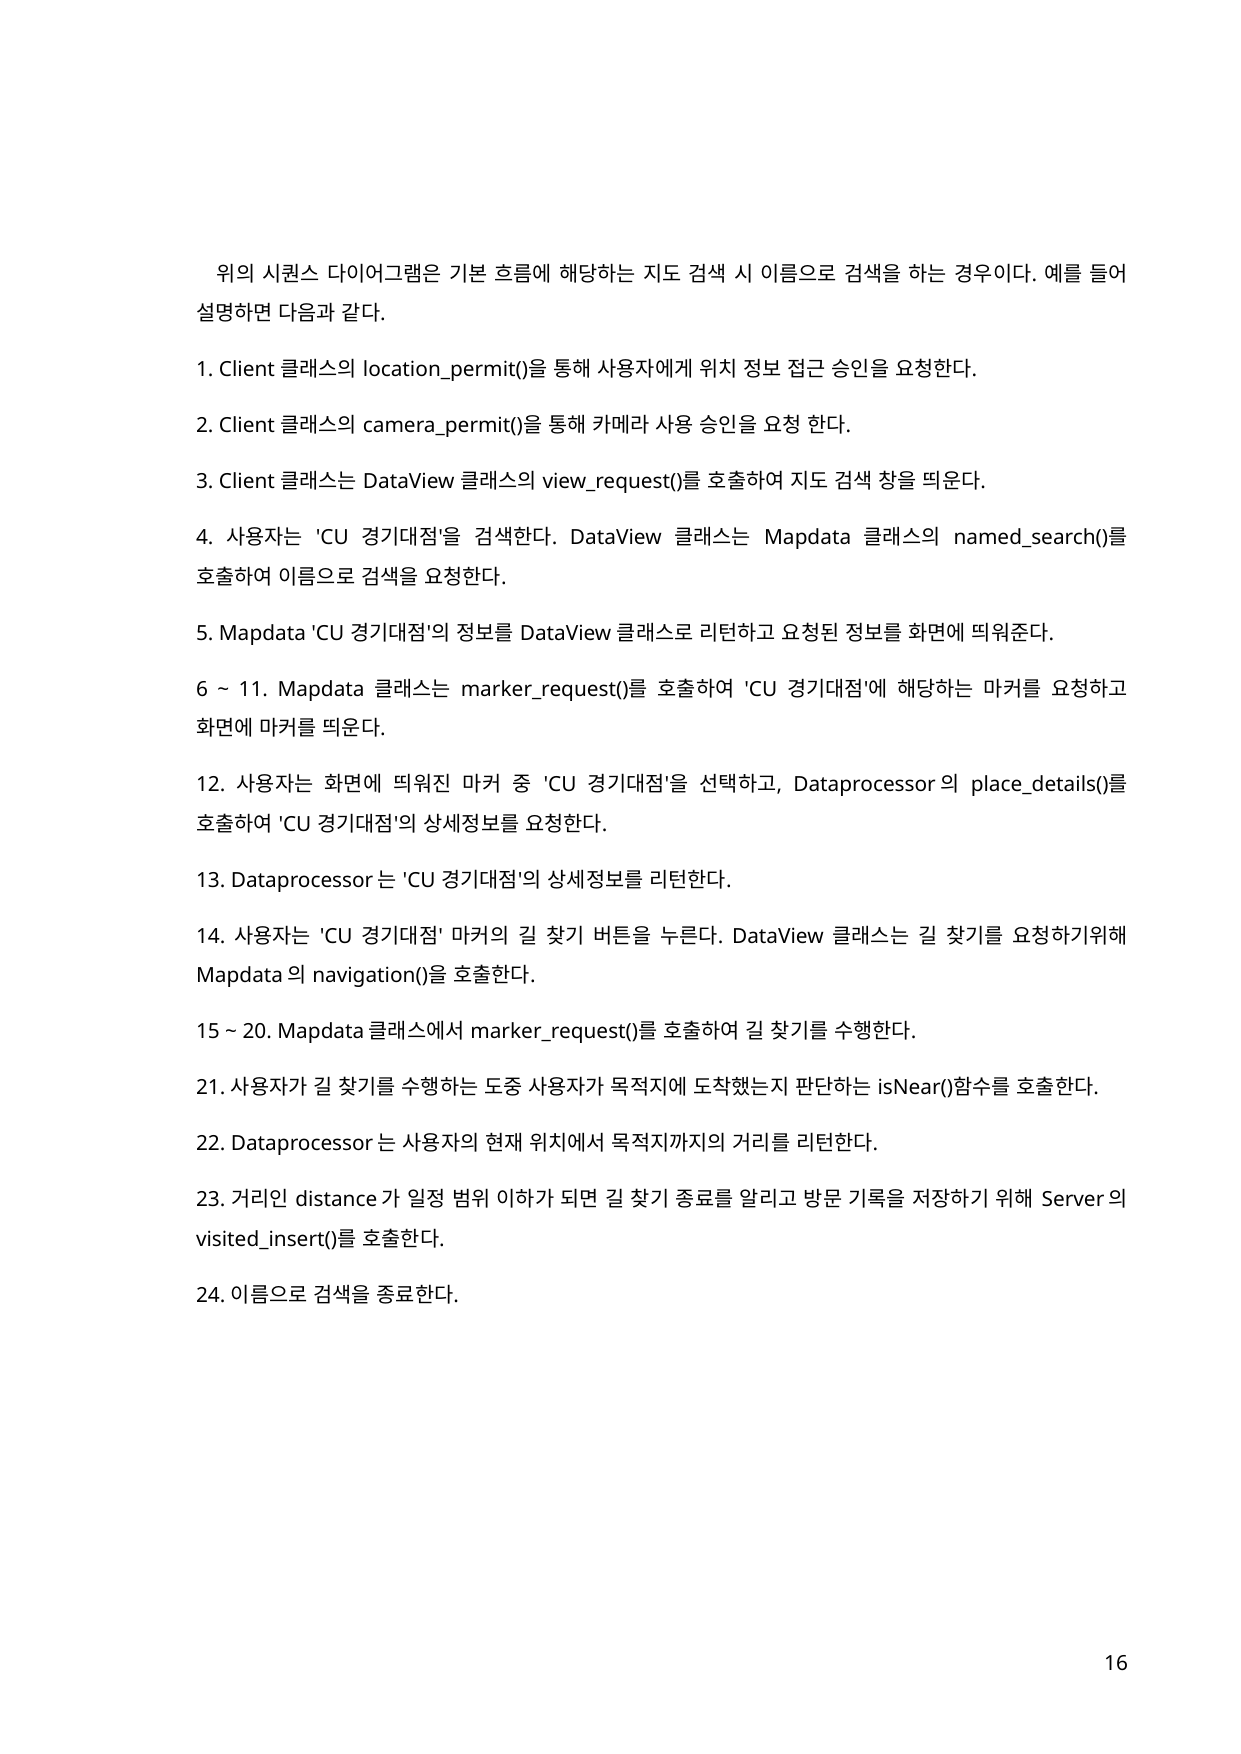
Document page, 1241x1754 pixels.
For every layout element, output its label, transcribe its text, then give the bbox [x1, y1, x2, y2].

text 23. 거리인 distance가 일정 범위 이하가 되면 길 찾기 종료를 알리고 방문 기록을 저장하기 위해 Server의 visited_insert()를 호출한다. [196, 1182, 1128, 1252]
text 위의 시퀀스 다이어그램은 기본 흐름에 해당하는 지도 검색 시 이름으로 검색을 하는 경우이다. 예를 들어 설명하면 다음과 같다. [196, 257, 1128, 327]
text 2. Client 클래스의 camera_permit()을 통해 카메라 사용 승인을 요청 한다. [112, 408, 1128, 439]
text 4. 사용자는 'CU 경기대점'을 검색한다. DataView 클래스는 Mapdata 클래스의 named_search()를 호출하여 이름으로 검색을 요청한다. [196, 521, 1128, 590]
text 12. 사용자는 화면에 띄워진 마커 중 'CU 경기대점'을 선택하고, Dataprocessor의 place_details()를 호출하여 'CU 경기대점'의 상세정보를 요청한다. [196, 767, 1128, 837]
text 14. 사용자는 'CU 경기대점' 마커의 길 찾기 버튼을 누른다. DataView 클래스는 길 찾기를 요청하기위해 Mapdata의 navigation()을 호출한다. [196, 919, 1128, 989]
text 15 ~ 20. Mapdata클래스에서 marker_request()를 호출하여 길 찾기를 수행한다. [112, 1014, 1128, 1045]
text 13. Dataprocessor는 'CU 경기대점'의 상세정보를 리턴한다. [112, 863, 1128, 893]
text 5. Mapdata 'CU 경기대점'의 정보를 DataView 클래스로 리턴하고 요청된 정보를 화면에 띄워준다. [196, 616, 1128, 646]
text 3. Client 클래스는 DataView 클래스의 view_request()를 호출하여 지도 검색 창을 띄운다. [112, 464, 1128, 495]
text 21. 사용자가 길 찾기를 수행하는 도중 사용자가 목적지에 도착했는지 판단하는 isNear()함수를 호출한다. [196, 1070, 1128, 1101]
text 6 ~ 11. Mapdata 클래스는 marker_request()를 호출하여 'CU 경기대점'에 해당하는 마커를 요청하고 화면에 마커를 띄운다. [196, 672, 1128, 742]
text 24. 이름으로 검색을 종료한다. [112, 1278, 1128, 1308]
text 1. Client 클래스의 location_permit()을 통해 사용자에게 위치 정보 접근 승인을 요청한다. [112, 352, 1128, 383]
text 22. Dataprocessor는 사용자의 현재 위치에서 목적지까지의 거리를 리턴한다. [112, 1126, 1128, 1157]
